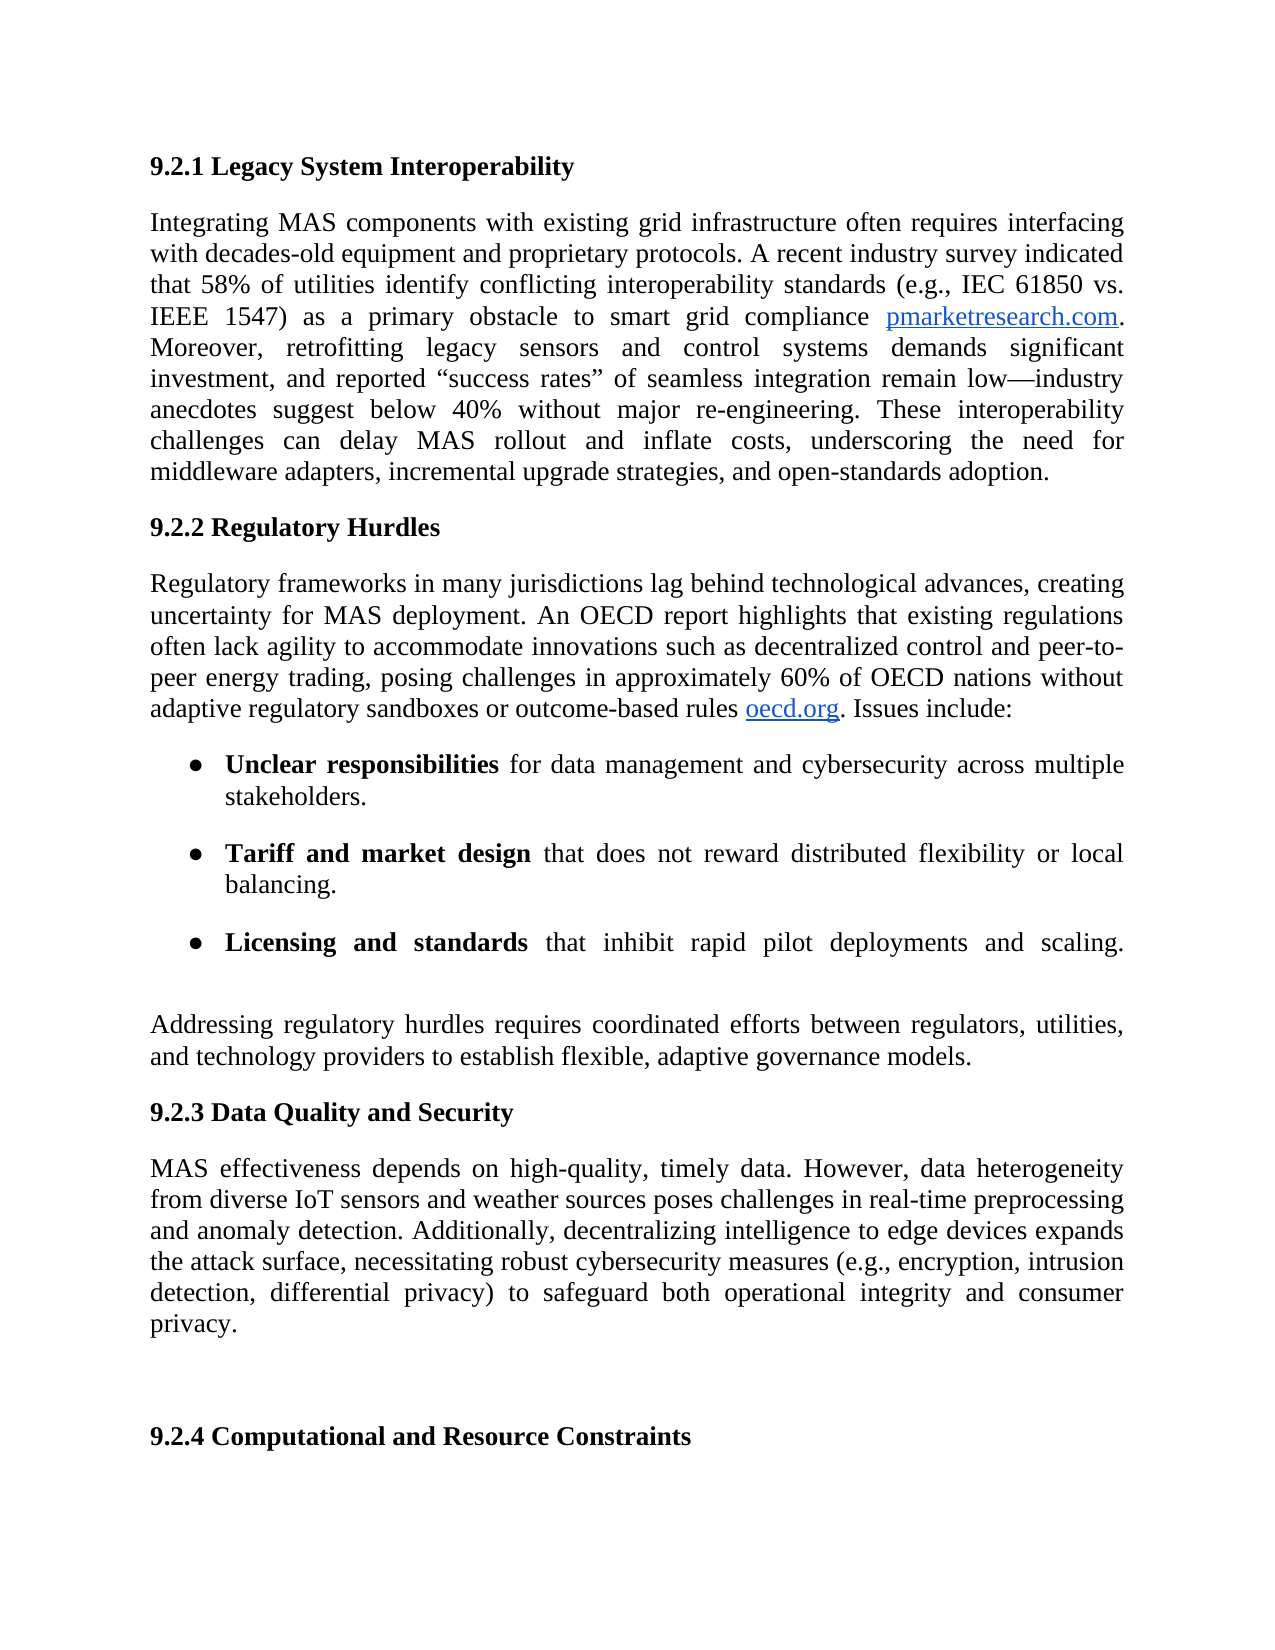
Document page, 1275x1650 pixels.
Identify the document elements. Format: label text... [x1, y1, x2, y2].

text MAS effectiveness depends on high-quality, timely data. However, data heterogeneity from diverse IoT sensors and weather sources poses challenges in real-time preprocessing and anomaly detection. Additionally, decentralizing intelligence to edge devices expands the attack surface, necessitating robust cybersecurity measures (e.g., encryption, intrusion detection, differential privacy) to safeguard both operational integrity and consumer privacy. [150, 1152, 1125, 1339]
text Integrating MAS components with existing grid infrastructure often requires interfacing with decades-old equipment and proprietary protocols. A recent industry survey indicated that 58% of utilities identify conflicting interoperability standards (e.g., IEC 61850 vs. IEEE 1547) as a primary obstacle to smart grid compliance pmarketresearch.com. Moreover, retrofitting legacy sensors and control systems demands significant investment, and reported “success rates” of seamless integration remain low—industry anecdotes suggest below 40% without major re-engineering. These interoperability challenges can delay MAS rollout and inflate costs, underscoring the need for middleware adapters, incremental upgrade strategies, and open-standards adoption. [150, 206, 1125, 486]
list Tariff and market design that does not reward distributed flexibility or local balancing. [187, 837, 1125, 926]
subtitle 9.2.1 Legacy System Interoperability [150, 150, 1125, 181]
text Regulatory frameworks in many jurisdictions lag behind technological advances, creating uncertainty for MAS deployment. An OECD report highlights that existing regulations often lack agility to accommodate innovations such as decentralized control and peer-to-peer energy trading, posing challenges in approximately 60% of OECD nations without adaptive regulatory sandboxes or outcome-based rules oecd.org. Issues include: [150, 568, 1125, 723]
list Licensing and standards that inhibit rapid pilot deployments and scaling. [187, 926, 1125, 983]
subtitle 9.2.4 Computational and Resource Constraints [150, 1420, 1125, 1451]
subtitle 9.2.2 Regulatory Hurdles [150, 511, 1125, 543]
text Addressing regulatory hurdles requires coordinated efforts between regulators, utilities, and technology providers to establish flexible, adaptive governance models. [150, 1008, 1125, 1071]
subtitle 9.2.3 Data Quality and Security [150, 1096, 1125, 1127]
list Unclear responsibilities for data management and cybersecurity across multiple stakeholders. [187, 748, 1125, 837]
